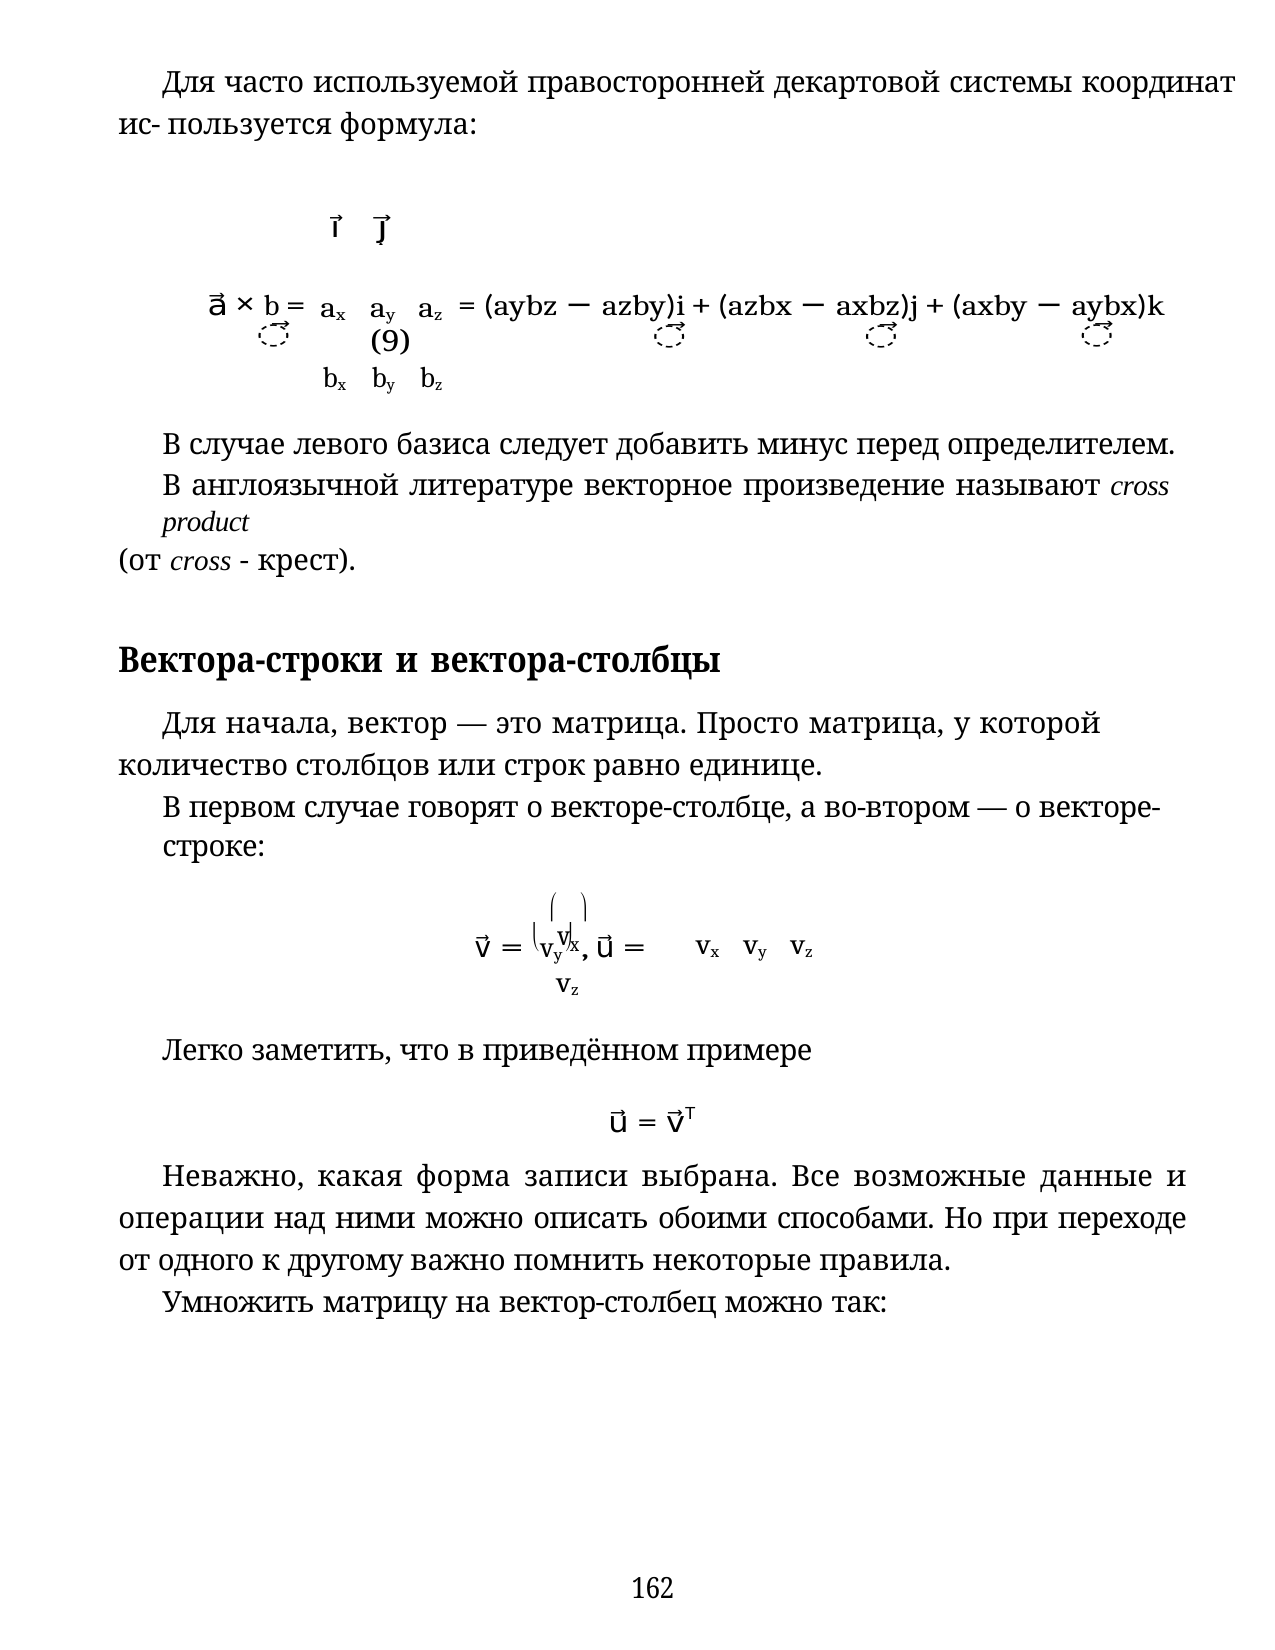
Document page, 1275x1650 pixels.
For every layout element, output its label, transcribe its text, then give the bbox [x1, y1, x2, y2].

text vz [527, 966, 608, 1000]
text Неважно, какая форма записи выбрана. Все возможные данные и операции над ними можно описать обоими способами. Но при переходе от одного к другому важно помнить некоторые правила. [118, 1156, 1187, 1278]
text (от cross - крест). [118, 539, 1237, 579]
subtitle Вектора-строки и вектора-столбцы [118, 634, 1237, 682]
text Легко заметить, что в приведённом примере [162, 1029, 1237, 1069]
text Умножить матрицу на вектор-столбец можно так: [162, 1281, 1237, 1321]
text a⃗ × b = ax ay az = (aybz − azby)i + (azbx − axbz)j + (axby − aybx)k (9) [207, 288, 1237, 362]
text vx vy vz [696, 928, 1237, 962]
text В англоязычной литературе векторное произведение называют cross product [162, 464, 1237, 538]
text В случае левого базиса следует добавить минус перед определителем. [162, 423, 1237, 463]
text vx [529, 865, 608, 933]
text u⃗ = v⃗T [66, 1101, 1237, 1141]
text Для часто используемой правосторонней декартовой системы координат ис- пользуется формула: [118, 61, 1237, 143]
text Для начала, вектор — это матрица. Просто матрица, у которой количество столбцов или строк равно единице. [118, 702, 1237, 784]
text В первом случае говорят о векторе-столбце, а во-втором — о векторе-строке: [162, 786, 1237, 865]
text bx by bz [322, 362, 1237, 394]
